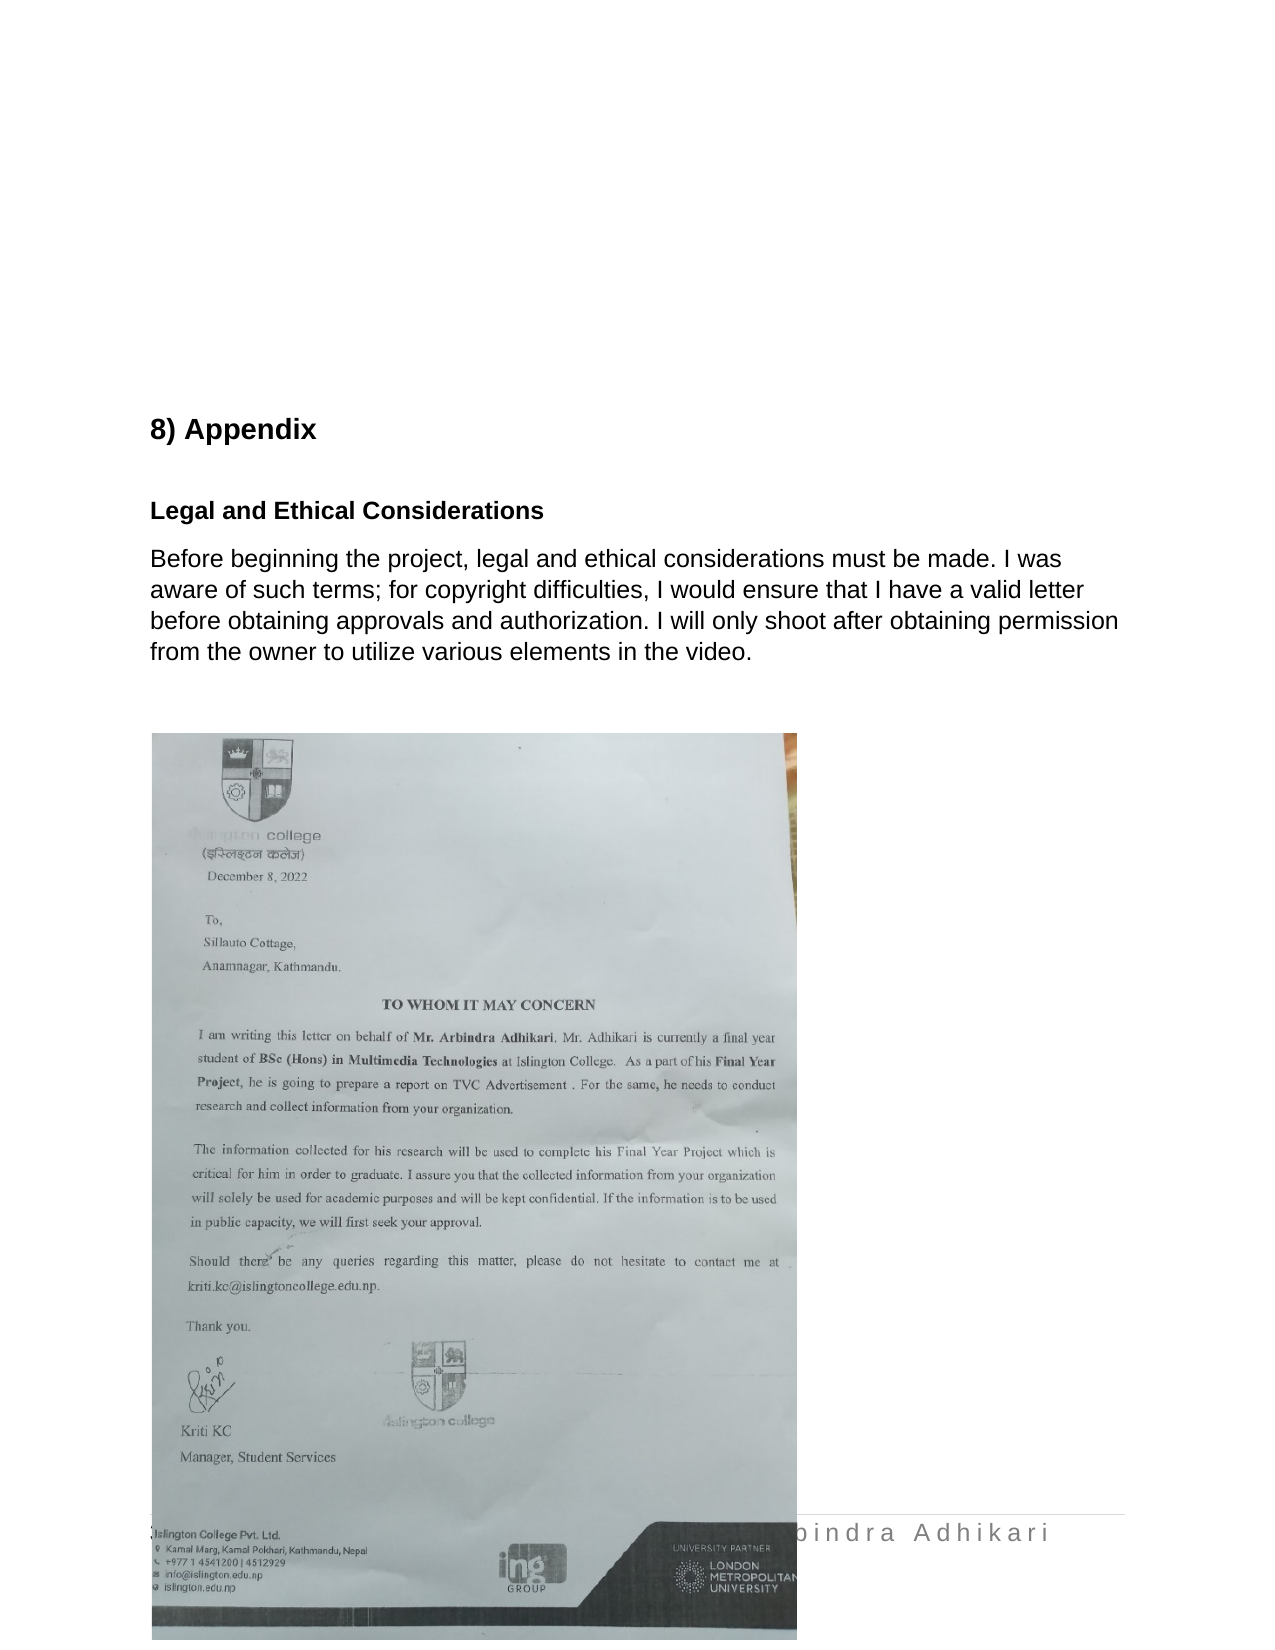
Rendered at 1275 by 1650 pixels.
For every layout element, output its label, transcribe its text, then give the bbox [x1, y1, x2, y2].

picture [150, 733, 797, 1636]
text Before beginning the project, legal and ethical considerations must be made. I was aware of such terms; for copyright difficulties, I would ensure that I have a valid letter before obtaining approvals and authorization. I will only shoot after obtaining permission from the owner to utilize various elements in the video. [150, 544, 1125, 666]
subtitle 8) Appendix [150, 412, 1125, 446]
text Legal and Ethical Considerations [150, 496, 1125, 525]
